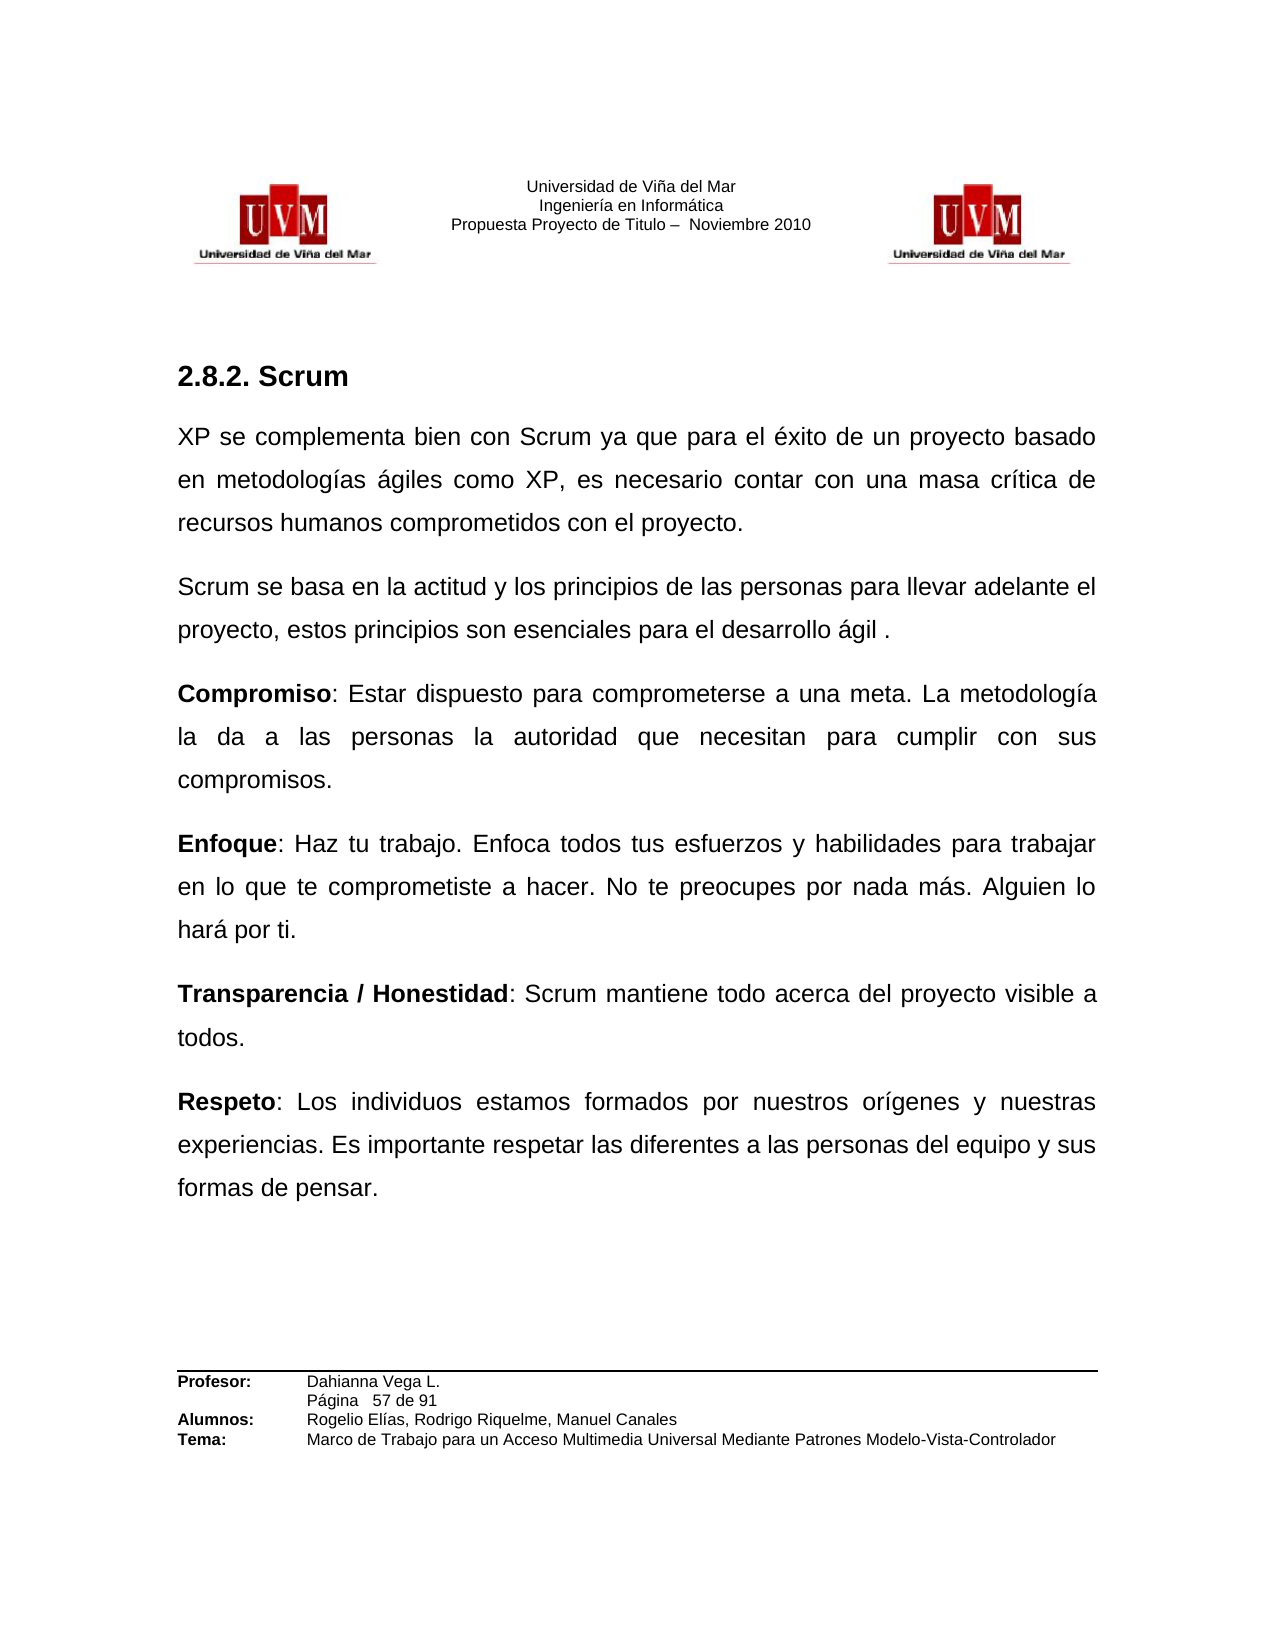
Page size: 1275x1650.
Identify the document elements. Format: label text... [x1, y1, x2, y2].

text Respeto: Los individuos estamos formados por nuestros orígenes y nuestras experiencias. Es importante respetar las diferentes a las personas del equipo y sus formas de pensar. [177, 1086, 1098, 1201]
text Enfoque: Haz tu trabajo. Enfoca todos tus esfuerzos y habilidades para trabajar en lo que te comprometiste a hacer. No te preocupes por nada más. Alguien lo hará por ti. [177, 829, 1098, 944]
text Scrum se basa en la actitud y los principios de las personas para llevar adelante el proyecto, estos principios son esenciales para el desarrollo ágil . [177, 572, 1098, 644]
picture [871, 176, 1084, 267]
picture [177, 176, 390, 267]
text Transparencia / Honestidad: Scrum mantiene todo acerca del proyecto visible a todos. [177, 979, 1098, 1051]
subtitle 2.8.2. Scrum [177, 359, 1098, 392]
text XP se complementa bien con Scrum ya que para el éxito de un proyecto basado en metodologías ágiles como XP, es necesario contar con una masa crítica de recursos humanos comprometidos con el proyecto. [177, 422, 1098, 537]
text Compromiso: Estar dispuesto para comprometerse a una meta. La metodología la da a las personas la autoridad que necesitan para cumplir con sus compromisos. [177, 679, 1098, 794]
